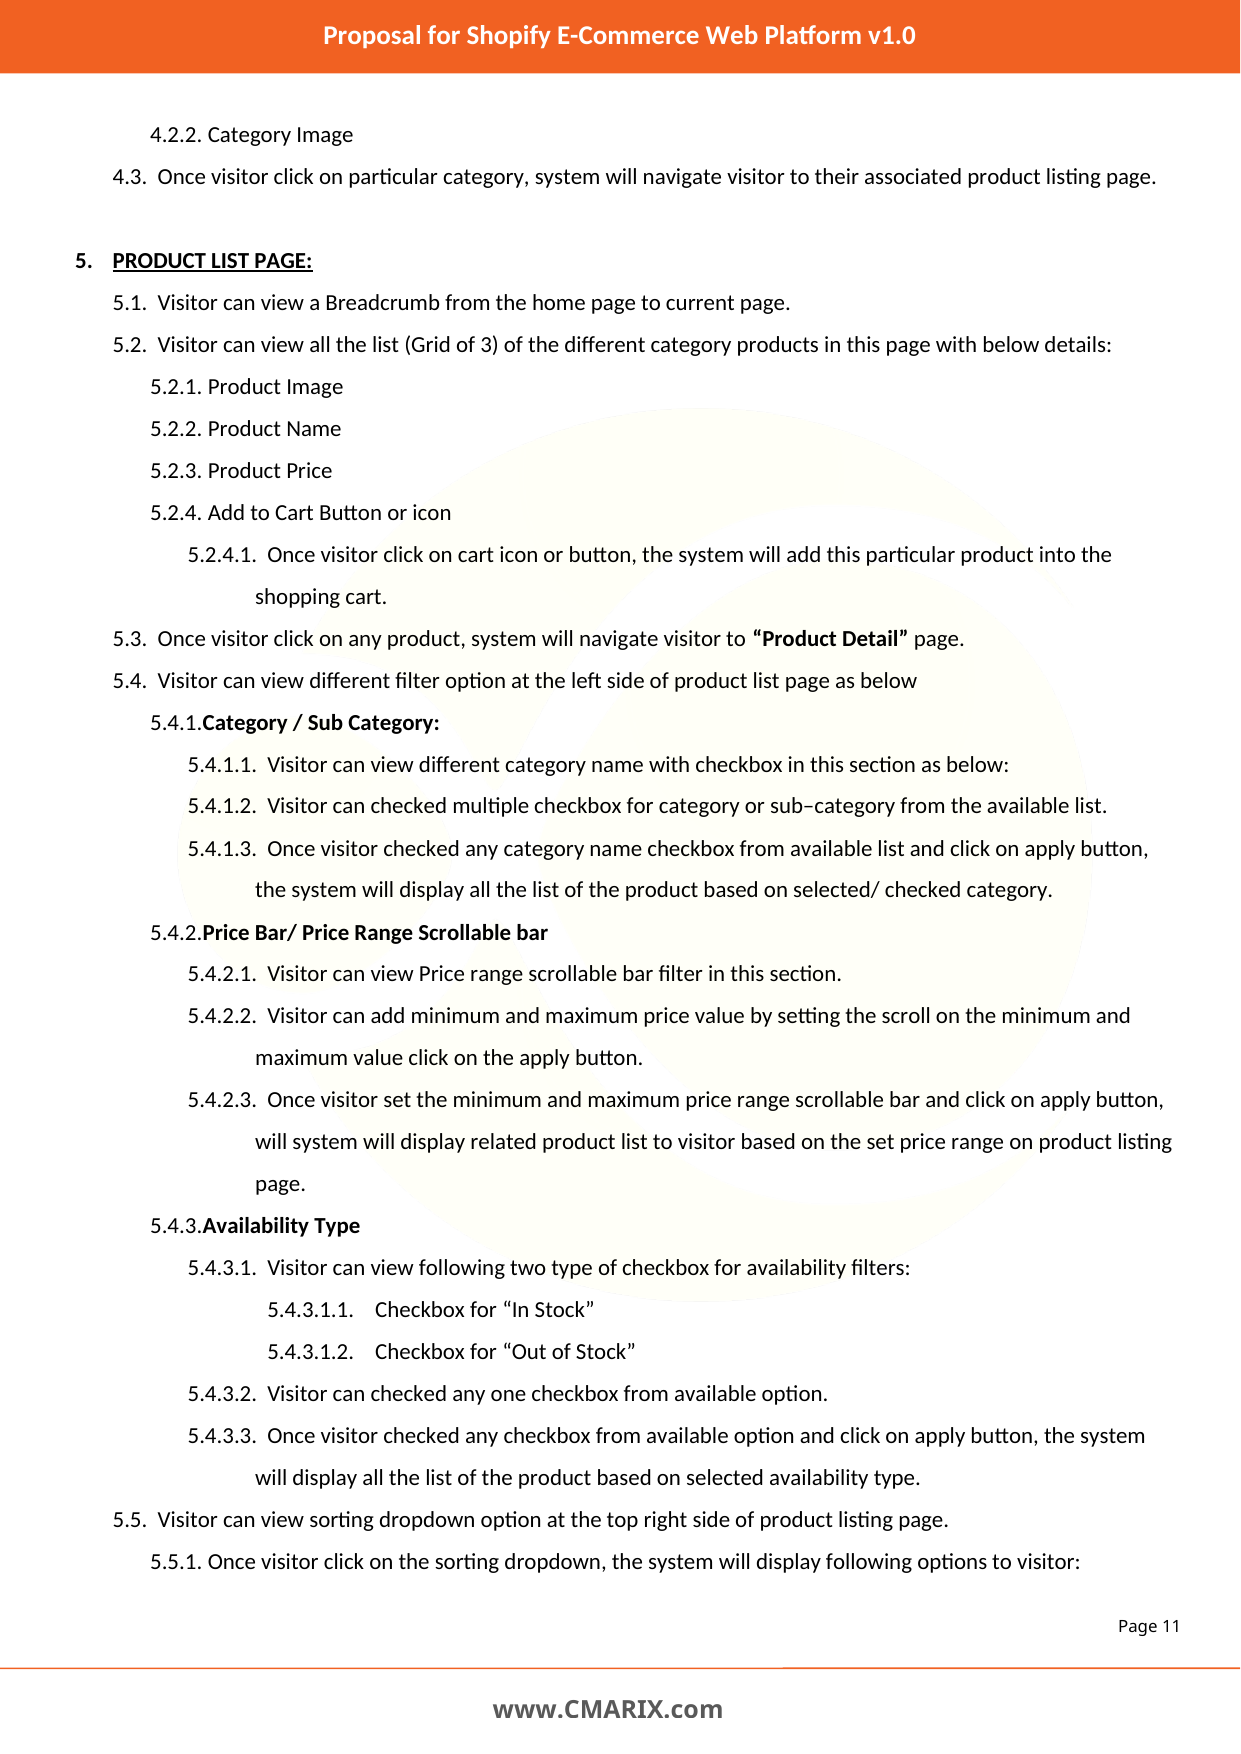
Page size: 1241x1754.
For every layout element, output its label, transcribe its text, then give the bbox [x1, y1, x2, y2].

list Visitor can checked any one checkbox from available option. [187, 1379, 1181, 1407]
list Product Price [150, 456, 1181, 484]
list Once visitor click on the sorting dropdown, the system will display following options to visitor: [150, 1547, 1143, 1575]
list Once visitor click on any product, system will navigate visitor to “Product Detail” page. [112, 624, 1143, 652]
list Once visitor checked any category name checkbox from available list and click on apply button, the system will display all the list of the product based on selected/ checked category. [187, 834, 1181, 904]
list Checkbox for “In Stock” [267, 1295, 1181, 1323]
list Visitor can view sorting dropdown option at the top right side of product listing page. [112, 1505, 1143, 1533]
list Once visitor checked any checkbox from available option and click on apply button, the system will display all the list of the product based on selected availability type. [187, 1421, 1181, 1491]
list Visitor can view Price range scrollable bar filter in this section. [187, 959, 1181, 988]
list Add to Cart Button or icon [150, 498, 1181, 526]
list Availability Type [150, 1211, 1143, 1239]
list Visitor can add minimum and maximum price value by setting the scroll on the minimum and maximum value click on the apply button. [187, 1002, 1181, 1072]
list Visitor can view different category name with checkbox in this section as below: [187, 750, 1181, 778]
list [112, 288, 1143, 316]
list Visitor can view all the list (Grid of 3) of the different category products in this page with below details: [112, 330, 1143, 358]
list Product Name [150, 414, 1181, 442]
list Once visitor set the minimum and maximum price range scrollable bar and click on apply button, will system will display related product list to visitor based on the set price range on product listing page. [187, 1086, 1181, 1197]
list Price Bar/ Price Range Scrollable bar [150, 918, 1143, 946]
list Visitor can view following two type of checkbox for availability filters: [187, 1253, 1181, 1281]
list Category Image [150, 120, 1181, 148]
list Once visitor click on cart icon or button, the system will add this particular product into the shopping cart. [187, 540, 1181, 610]
list Once visitor click on particular category, system will navigate visitor to their associated product listing page. [112, 162, 1181, 190]
list Category / Sub Category: [150, 708, 1143, 736]
list Visitor can view different filter option at the left side of product list page as below [112, 666, 1143, 694]
list PRODUCT LIST PAGE: [75, 246, 1181, 274]
list Visitor can checked multiple checkbox for category or sub–category from the available list. [187, 792, 1181, 820]
list Product Image [150, 372, 1181, 400]
list Checkbox for “Out of Stock” [267, 1337, 1181, 1365]
